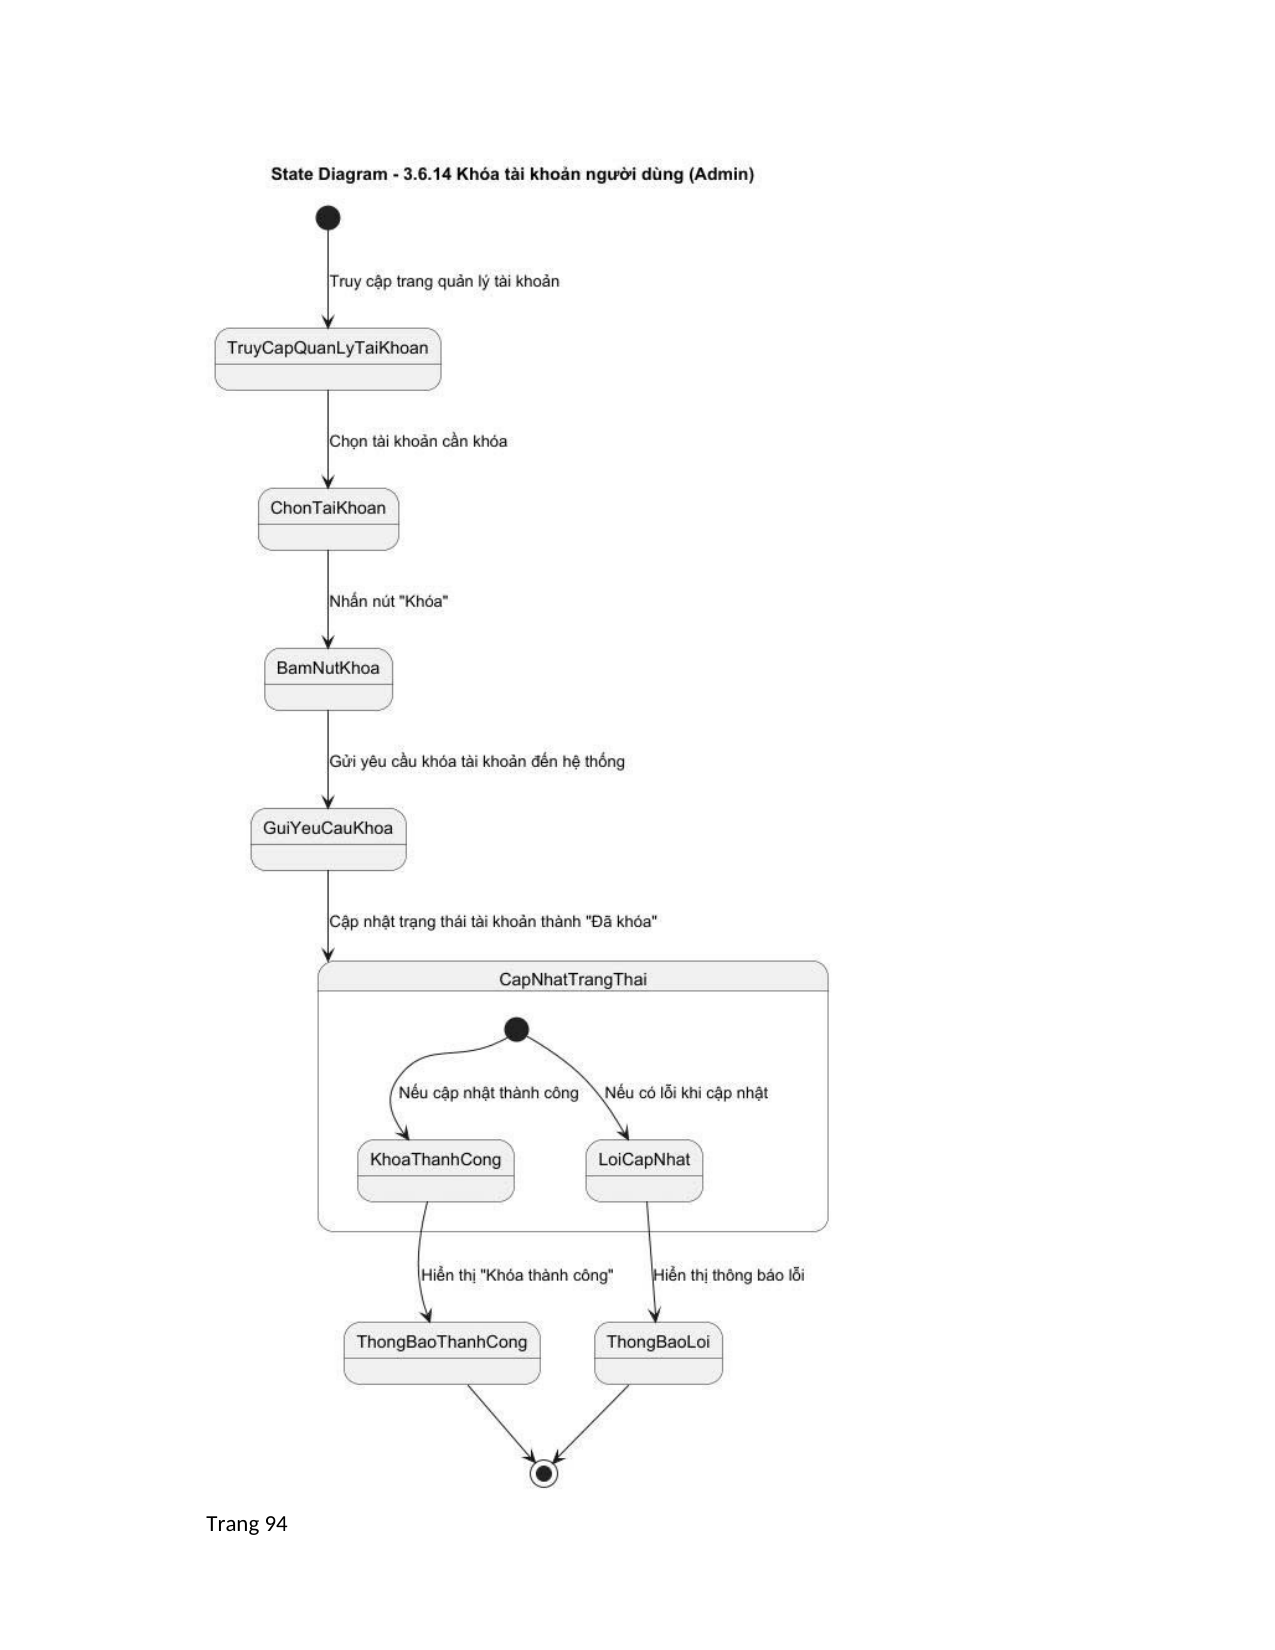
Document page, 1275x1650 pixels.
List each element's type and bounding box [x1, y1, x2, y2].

picture [206, 150, 835, 1493]
